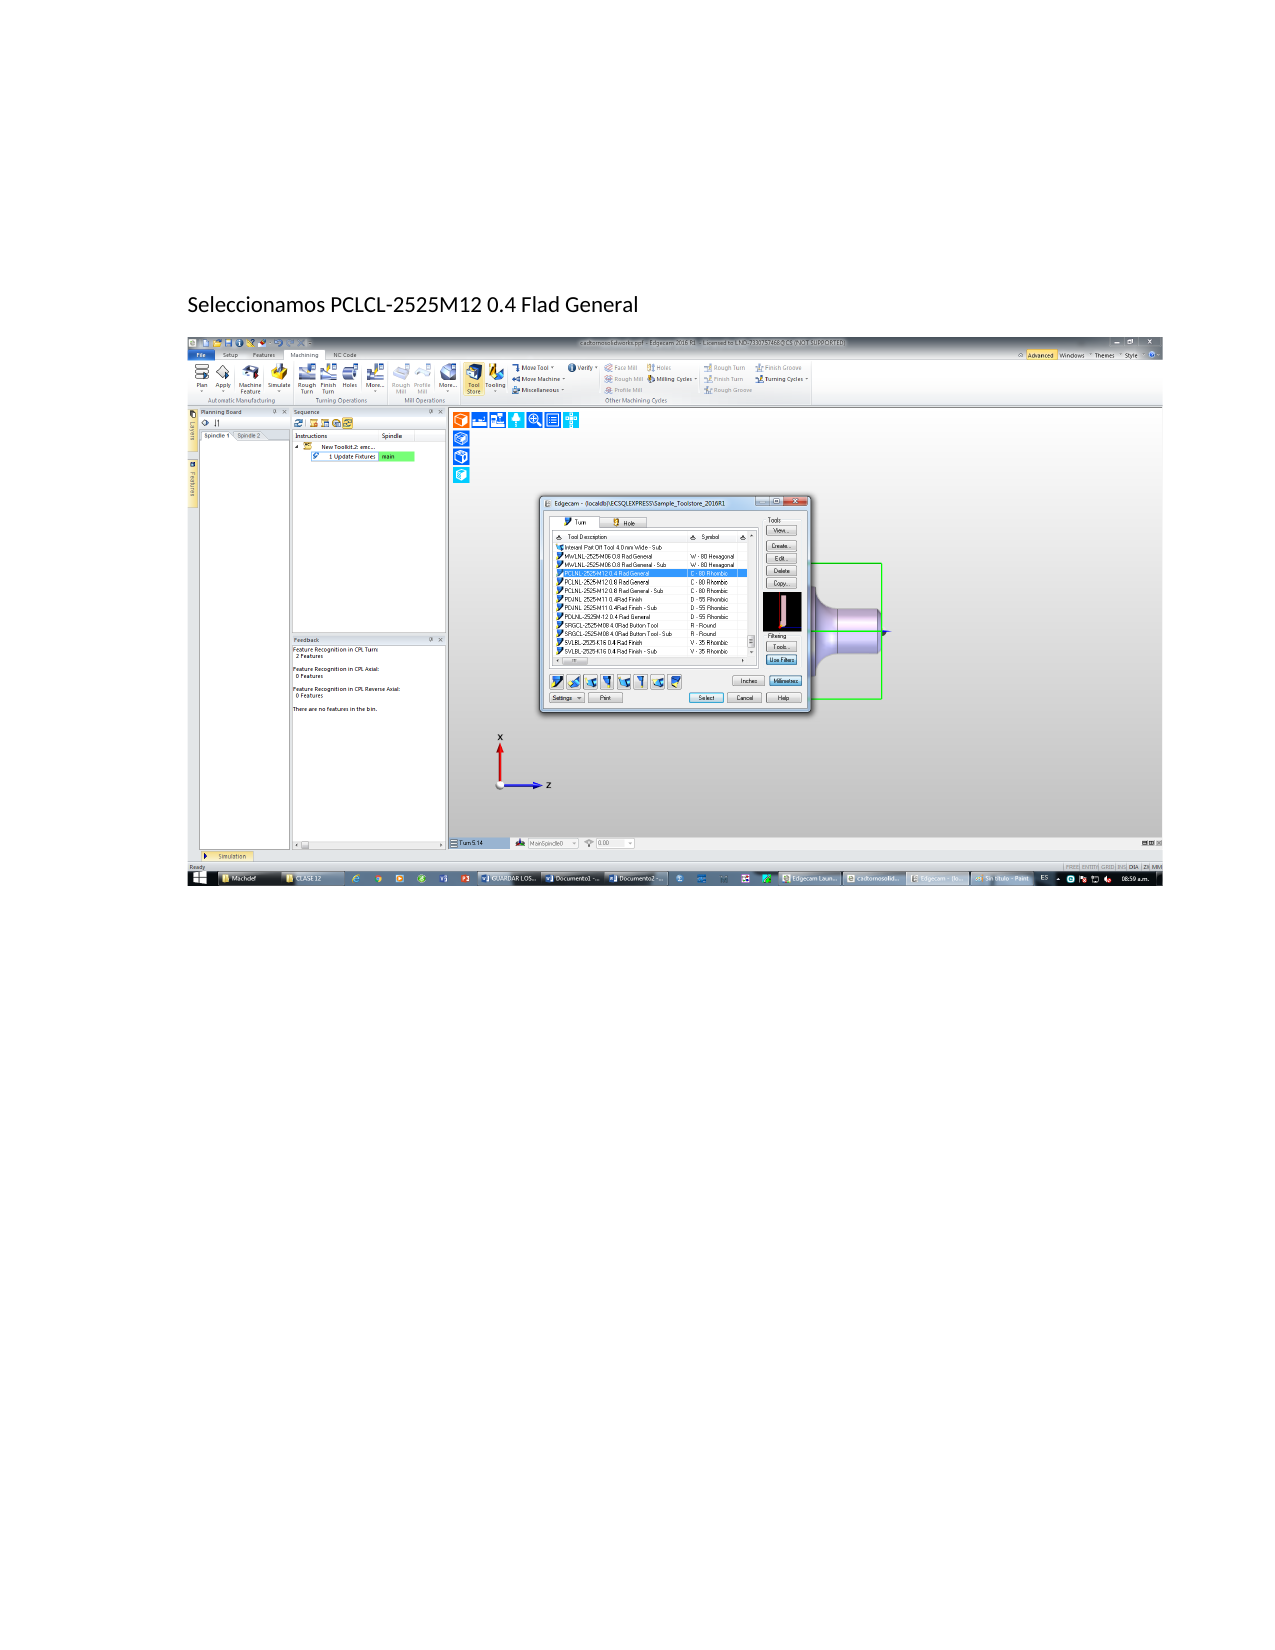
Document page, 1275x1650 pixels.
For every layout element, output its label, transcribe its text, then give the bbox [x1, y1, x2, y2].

picture [187, 337, 1163, 886]
text Seleccionamos PCLCL-2525M12 0.4 Flad General [187, 291, 1125, 319]
